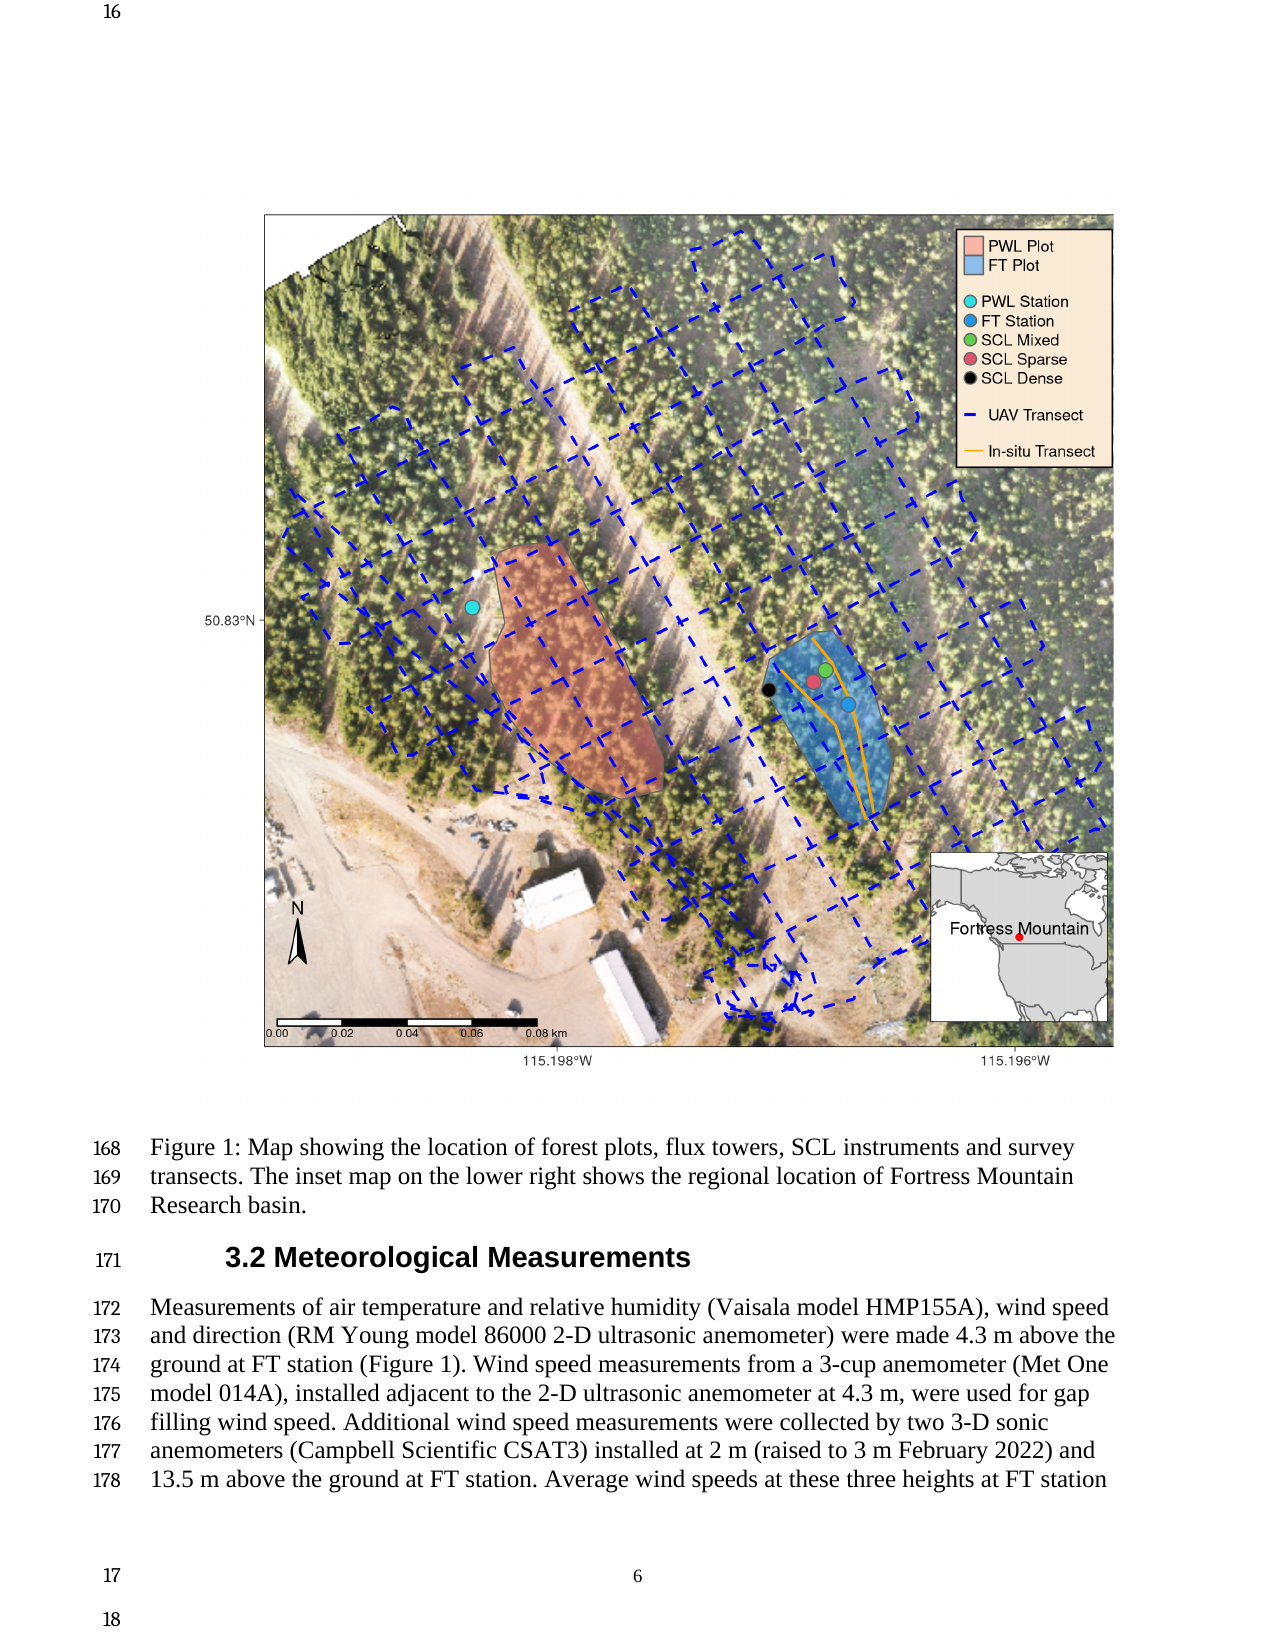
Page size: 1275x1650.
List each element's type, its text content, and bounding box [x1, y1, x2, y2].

table_header Figure 1: Map showing the location of forest plots, flux towers, SCL instruments and survey transects. The inset map on the lower right shows the regional location of Fortress Mountain Research basin. [139, 150, 1114, 1132]
subtitle 3.2 Meteorological Measurements [150, 1239, 1125, 1273]
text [150, 1292, 1125, 1493]
picture [168, 153, 1114, 1129]
